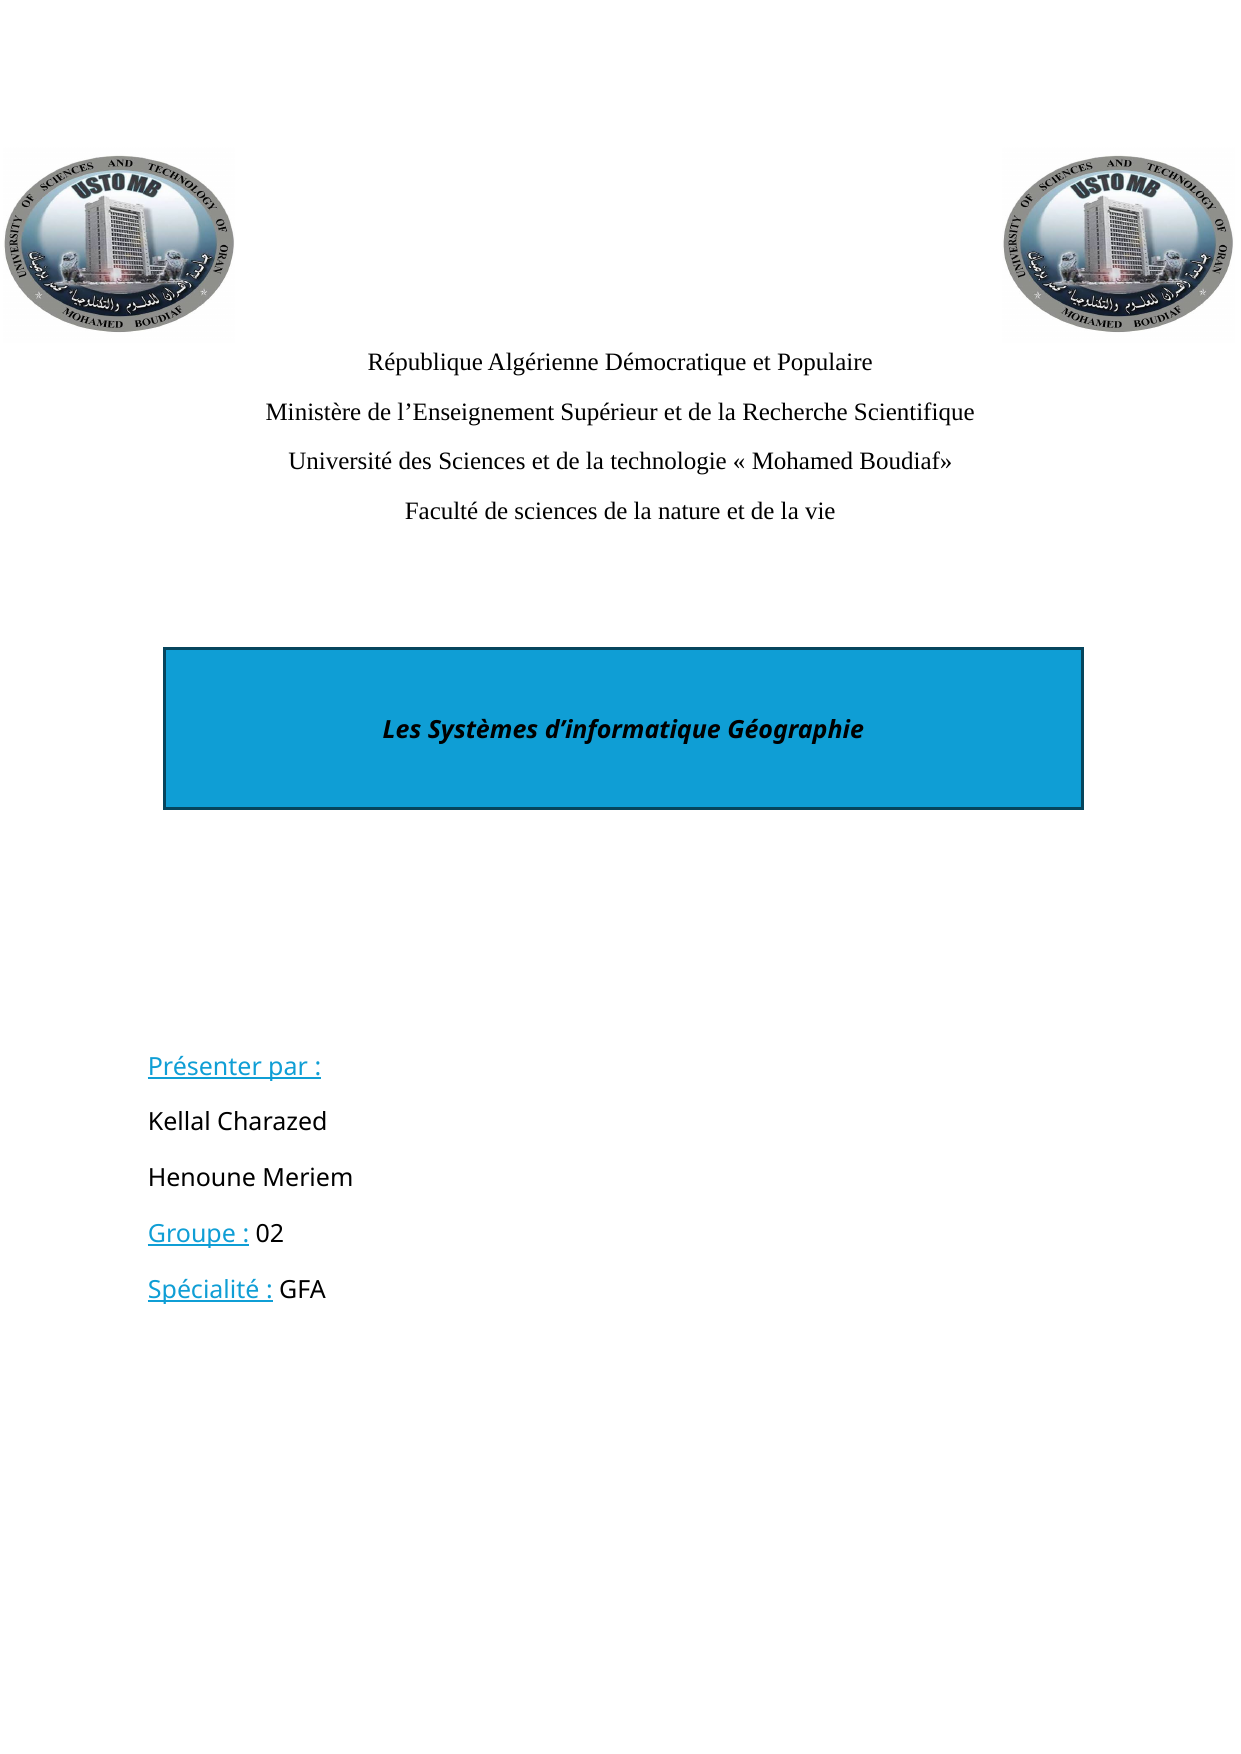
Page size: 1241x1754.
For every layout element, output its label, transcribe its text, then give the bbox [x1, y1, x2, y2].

picture [3, 147, 236, 343]
text Faculté de sciences de la nature et de la vie [148, 496, 1093, 525]
text Présenter par : [148, 1048, 1093, 1082]
text Groupe : 02 [148, 1216, 1093, 1250]
text République Algérienne Démocratique et Populaire [148, 148, 1093, 376]
text Ministère de l’Enseignement Supérieur et de la Recherche Scientifique [148, 397, 1093, 425]
text Université des Sciences et de la technologie « Mohamed Boudiaf» [148, 446, 1093, 475]
picture [1002, 147, 1235, 343]
text Spécialité : GFA [148, 1272, 1093, 1306]
text Henoune Meriem [148, 1160, 1093, 1194]
text Kellal Charazed [148, 1104, 1093, 1138]
